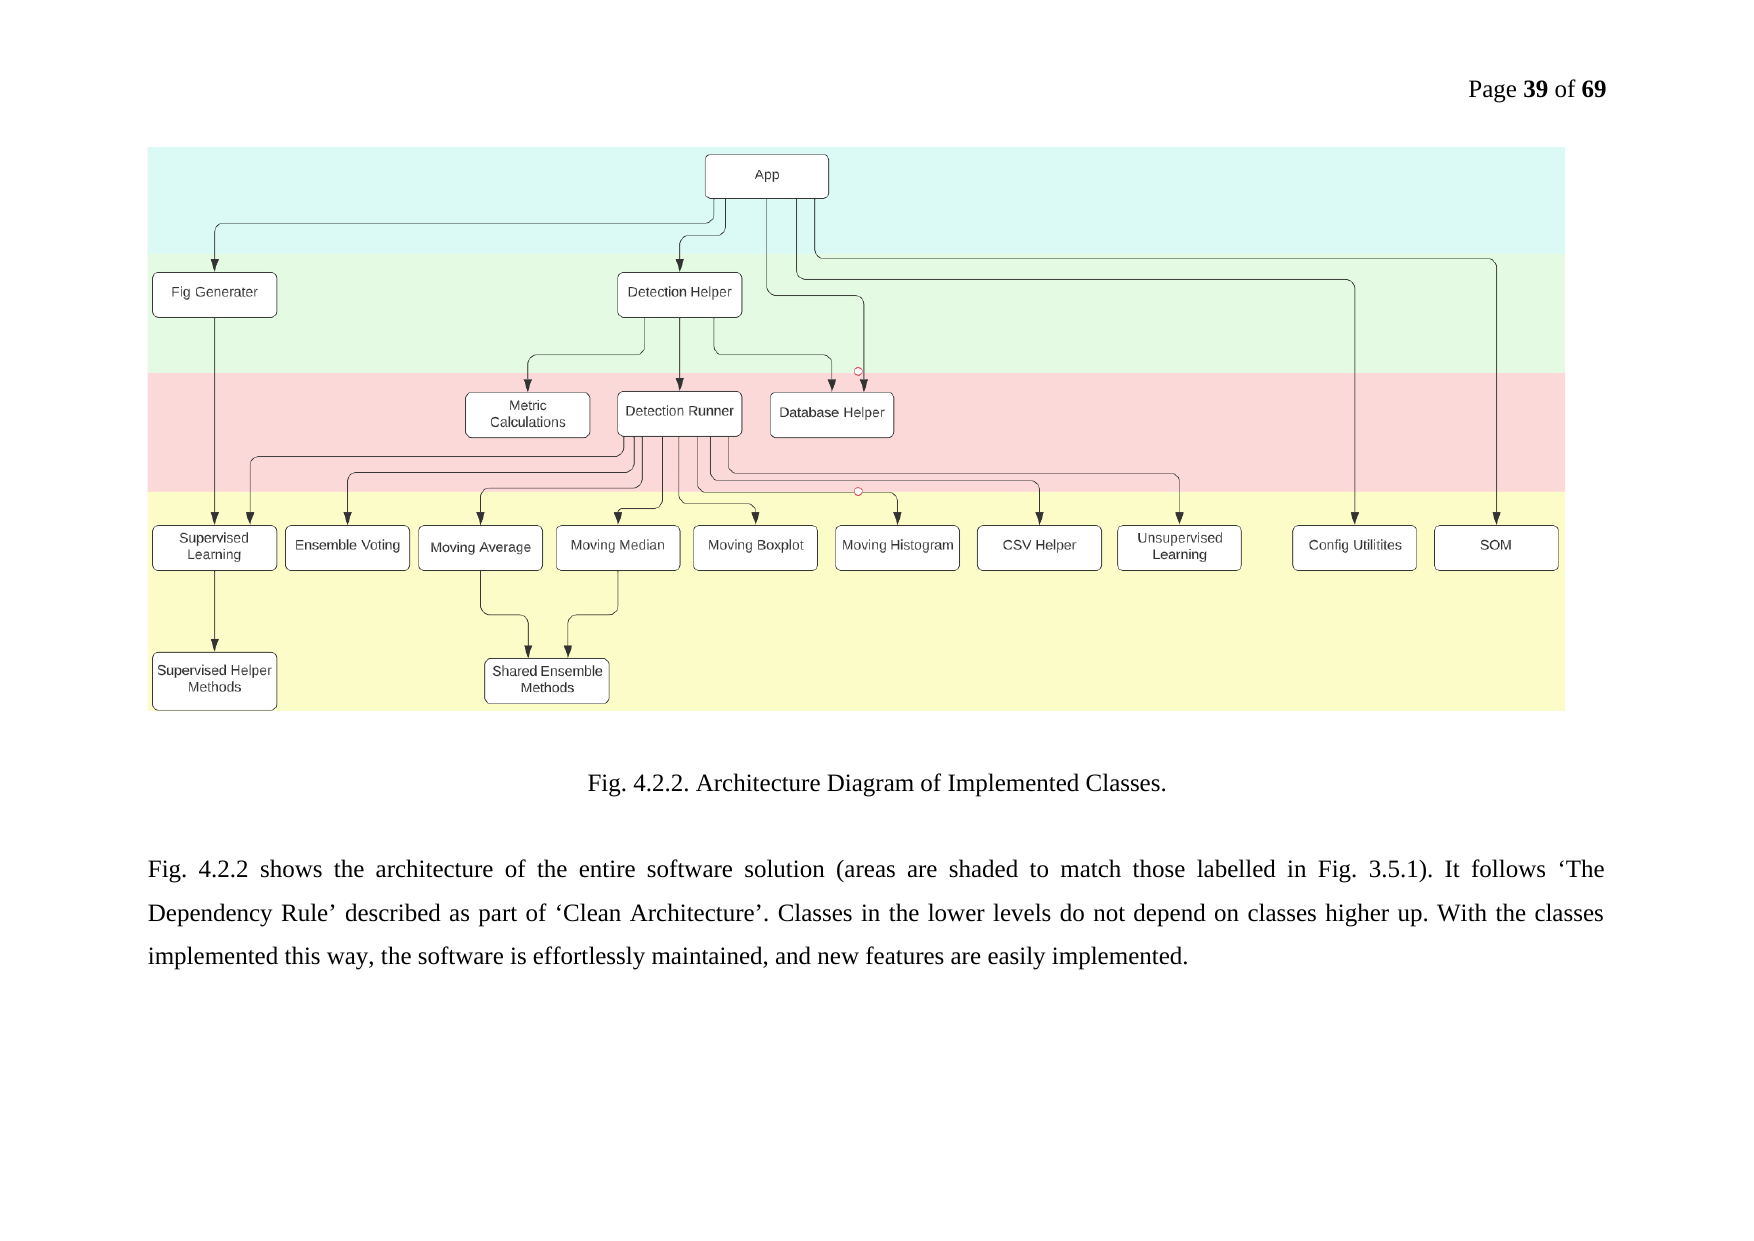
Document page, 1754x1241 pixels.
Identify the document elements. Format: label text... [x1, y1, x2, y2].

text Fig. 4.2.2. Architecture Diagram of Implemented Classes. [148, 768, 1606, 797]
text Fig. 4.2.2 shows the architecture of the entire software solution (areas are shaded to match those labelled in Fig. 3.5.1). It follows ‘The Dependency Rule’ described as part of ‘Clean Architecture’. Classes in the lower levels do not depend on classes higher up. With the classes implemented this way, the software is effortlessly maintained, and new features are easily implemented. [148, 854, 1606, 969]
picture [147, 147, 1566, 711]
